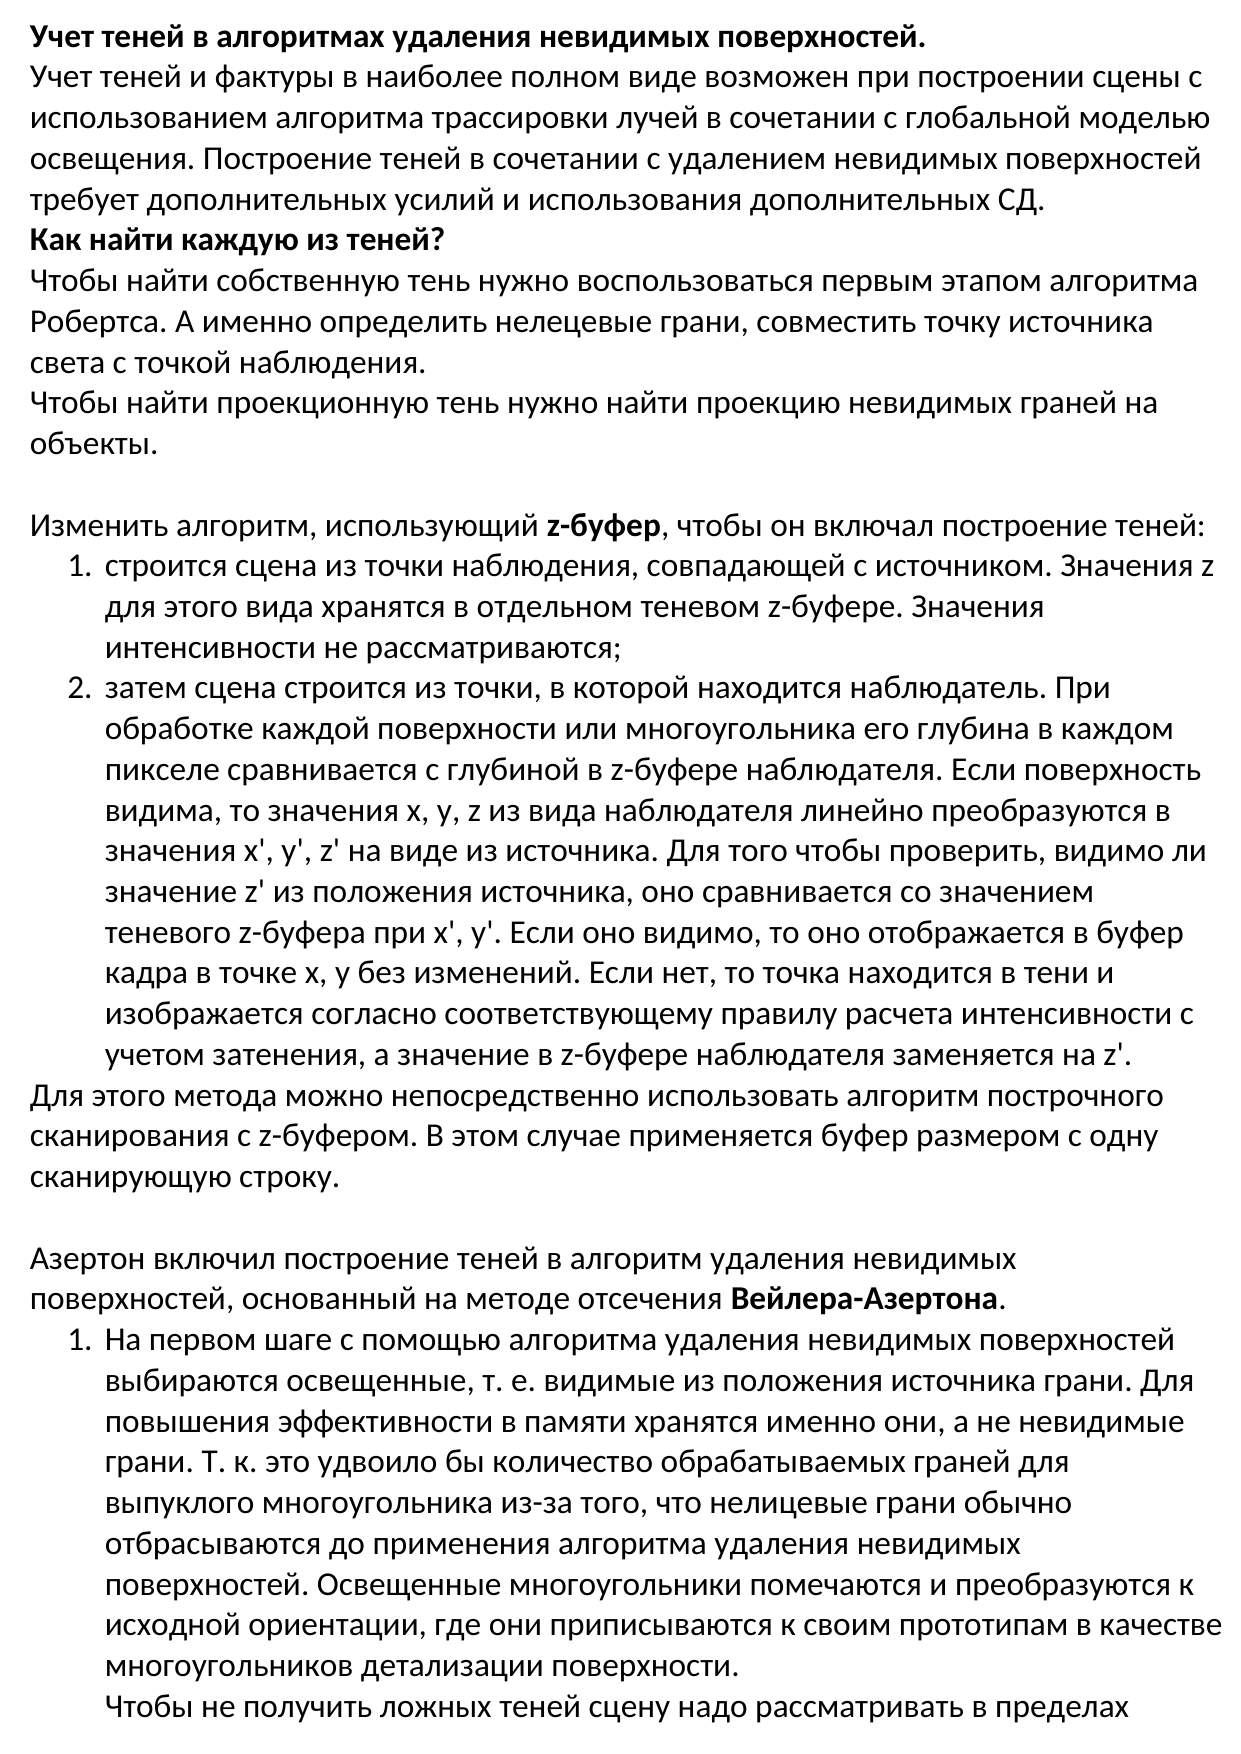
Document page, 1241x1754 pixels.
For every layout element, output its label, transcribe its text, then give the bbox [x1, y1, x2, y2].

text Учет теней и фактуры в наиболее полном виде возможен при построении сцены с использованием алгоритма трассировки лучей в сочетании с глобальной моделью освещения. Построение теней в сочетании с удалением невидимых поверхностей требует дополнительных усилий и использования дополнительных СД. [29, 218, 1226, 381]
list затем сцена строится из точки, в которой находится наблюдатель. При обработке каждой поверхности или многоугольника его глубина в каждом пикселе сравнивается с глубиной в z-буфере наблюдателя. Если поверхность видима, то значения x, y, z из вида наблюдателя линейно преобразуются в значения x', y', z' на виде из источника. Для того чтобы проверить, видимо ли значение z' из положения источника, оно сравнивается со значением теневого z-буфера при x', y'. Если оно видимо, то оно отображается в буфер кадра в точке x, y без изменений. Если нет, то точка находится в тени и изображается согласно соответствующему правилу расчета интенсивности с учетом затенения, а значение в z-буфере наблюдателя заменяется на z'. [67, 829, 1226, 1237]
text Изменить алгоритм, использующий z-буфер, чтобы он включал построение теней: [29, 666, 1226, 707]
text Как найти каждую из теней? [29, 381, 1226, 422]
list строится сцена из точки наблюдения, совпадающей с источником. Значения z для этого вида хранятся в отдельном теневом z-буфере. Значения интенсивности не рассматриваются; [67, 707, 1226, 829]
text Азертон включил построение теней в алгоритм удаления невидимых поверхностей, основанный на методе отсечения Вейлера-Азертона. [29, 1399, 1226, 1481]
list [67, 1481, 1226, 1725]
text Учет теней в алгоритмах удаления невидимых поверхностей. [29, 178, 1226, 218]
text Чтобы найти проекционную тень нужно найти проекцию невидимых граней на объекты. [29, 544, 1226, 626]
text Чтобы найти собственную тень нужно воспользоваться первым этапом алгоритма Робертса. А именно определить нелецевые грани, совместить точку источника света с точкой наблюдения. [29, 422, 1226, 544]
text Для этого метода можно непосредственно использовать алгоритм построчного сканирования с z-буфером. В этом случае применяется буфер размером с одну сканирующую строку. [29, 1237, 1226, 1359]
text Чтобы найти проекционные тени, нужно построить проекцию теневых граней на сцену. Центр проекции находится в источнике света. [29, 96, 1226, 178]
